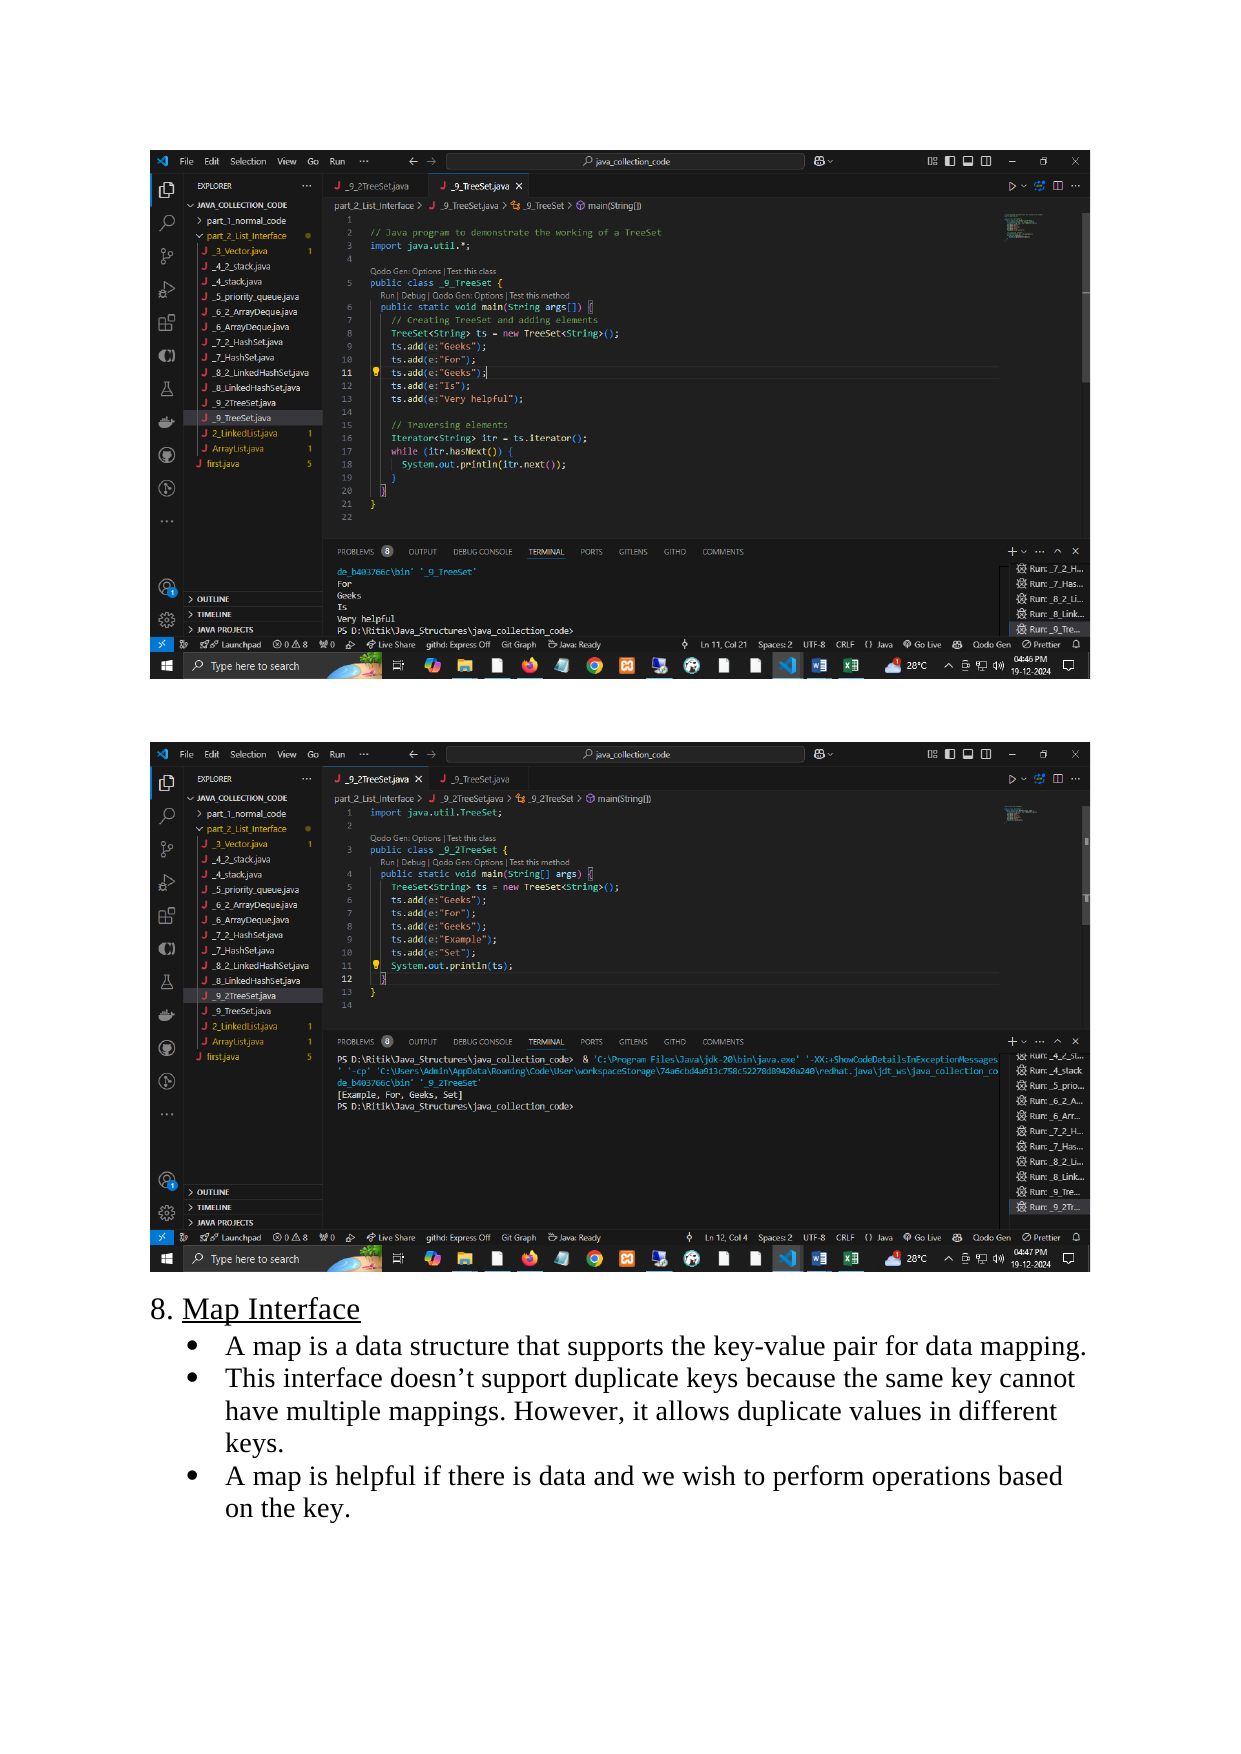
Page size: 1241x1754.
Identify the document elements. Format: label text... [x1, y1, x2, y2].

list A map is a data structure that supports the key-value pair for data mapping. [187, 1329, 1090, 1361]
subtitle 8. Map Interface [150, 1290, 1090, 1326]
picture [150, 150, 1091, 679]
list This interface doesn’t support duplicate keys because the same key cannot have multiple mappings. However, it allows duplicate values in different keys. [187, 1361, 1090, 1459]
list A map is helpful if there is data and we wish to perform operations based on the key. [187, 1459, 1090, 1523]
picture [150, 742, 1091, 1272]
